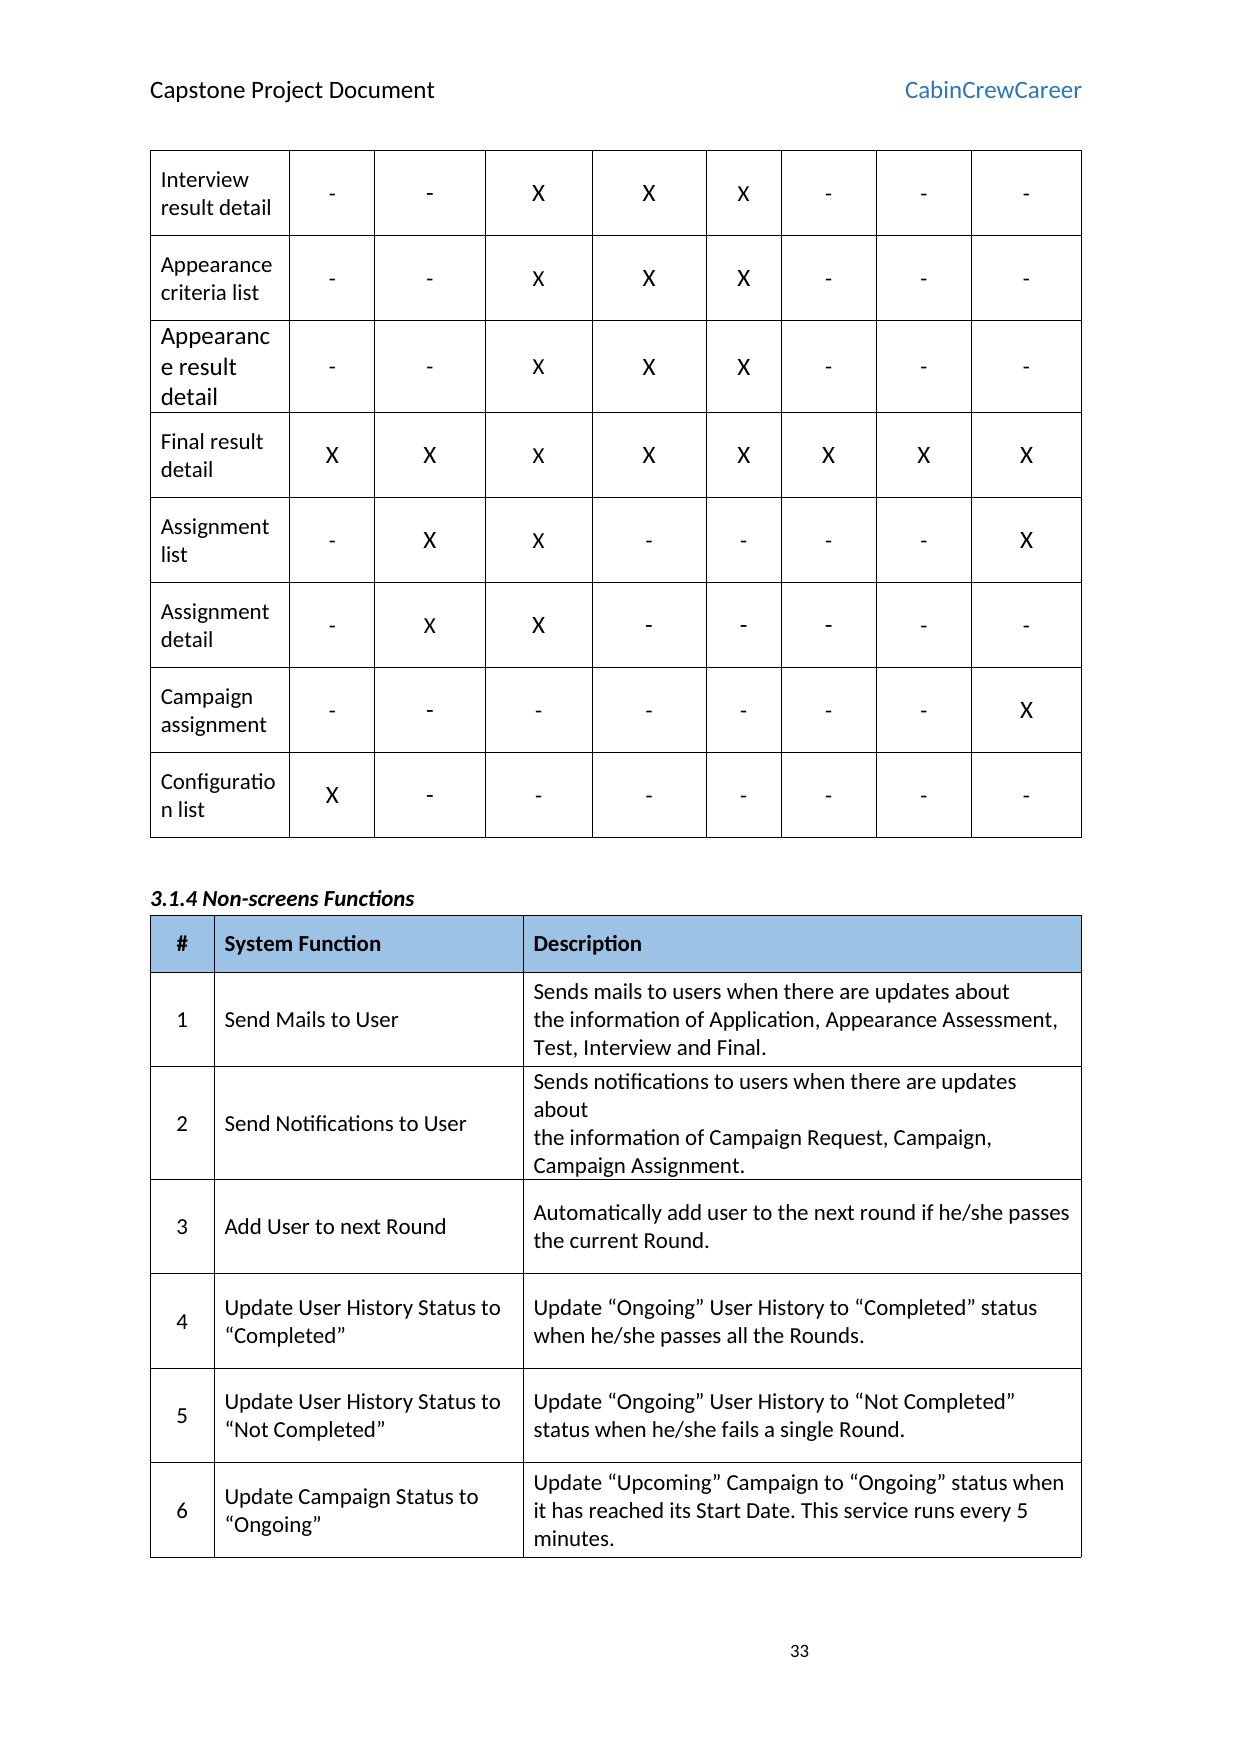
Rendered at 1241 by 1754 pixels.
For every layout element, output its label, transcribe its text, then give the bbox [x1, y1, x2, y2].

table_cell X [486, 498, 592, 582]
table_cell Send Notifications to User [215, 1067, 523, 1179]
table_cell Sends mails to users when there are updates about the information of Application, Appearance Assessment, Test, Interview and Final. [524, 973, 1081, 1066]
table_cell - [877, 151, 971, 235]
table_cell - [972, 753, 1081, 837]
table_cell - [877, 498, 971, 582]
table_cell Configuration list [151, 753, 289, 837]
table_cell Appearance criteria list [151, 236, 289, 320]
table_cell 1 [151, 973, 214, 1066]
table_cell X [486, 321, 592, 412]
subtitle 3.1.4 Non-screens Functions [150, 884, 1090, 912]
table_cell - [707, 583, 781, 667]
table_cell - [972, 583, 1081, 667]
table_cell Automatically add user to the next round if he/she passes the current Round. [524, 1180, 1081, 1273]
table_cell X [972, 413, 1081, 497]
table_cell - [375, 236, 485, 320]
table_cell - [290, 583, 374, 667]
table_cell Assignment list [151, 498, 289, 582]
table_cell - [375, 321, 485, 412]
table_cell Appearance result detail [151, 321, 289, 412]
table_cell 2 [151, 1067, 214, 1179]
table_cell Update Campaign Status to “Ongoing” [215, 1463, 523, 1557]
table_cell - [877, 236, 971, 320]
table_cell X [375, 413, 485, 497]
table_cell X [486, 236, 592, 320]
table_cell - [782, 321, 876, 412]
table_cell Update User History Status to “Not Completed” [215, 1369, 523, 1462]
table_cell - [593, 753, 706, 837]
table_cell X [707, 236, 781, 320]
table_cell Update “Upcoming” Campaign to “Ongoing” status when it has reached its Start Date. This service runs every 5 minutes. [524, 1463, 1081, 1557]
table_cell - [375, 151, 485, 235]
table_cell - [707, 753, 781, 837]
table_cell X [707, 413, 781, 497]
table_cell - [707, 668, 781, 752]
table_cell - [877, 583, 971, 667]
table_cell - [782, 236, 876, 320]
table_cell X [375, 498, 485, 582]
table_cell 3 [151, 1180, 214, 1273]
table_header # [151, 916, 214, 972]
table_cell - [782, 668, 876, 752]
table_cell - [877, 321, 971, 412]
table_cell Update “Ongoing” User History to “Not Completed” status when he/she fails a single Round. [524, 1369, 1081, 1462]
table_cell X [486, 151, 592, 235]
table_cell - [782, 151, 876, 235]
table_cell Update User History Status to “Completed” [215, 1274, 523, 1368]
table_cell X [707, 321, 781, 412]
table_cell X [972, 668, 1081, 752]
table_cell X [290, 413, 374, 497]
table_cell X [486, 583, 592, 667]
table_cell X [593, 236, 706, 320]
table_cell X [593, 413, 706, 497]
table_cell - [972, 151, 1081, 235]
table_cell - [782, 498, 876, 582]
table_cell X [593, 151, 706, 235]
table_cell Add User to next Round [215, 1180, 523, 1273]
table_cell 4 [151, 1274, 214, 1368]
table_cell - [593, 668, 706, 752]
table_cell - [707, 498, 781, 582]
table_cell X [593, 321, 706, 412]
table_cell X [877, 413, 971, 497]
table_cell - [972, 321, 1081, 412]
table_cell Sends notifications to users when there are updates about the information of Campaign Request, Campaign, Campaign Assignment. [524, 1067, 1081, 1179]
table_cell Final result detail [151, 413, 289, 497]
table_cell X [290, 753, 374, 837]
table_cell - [486, 668, 592, 752]
table_cell - [782, 753, 876, 837]
table_cell - [290, 498, 374, 582]
table_cell Send Mails to User [215, 973, 523, 1066]
table_cell X [782, 413, 876, 497]
table_cell - [375, 668, 485, 752]
table_cell Update “Ongoing” User History to “Completed” status when he/she passes all the Rounds. [524, 1274, 1081, 1368]
table_cell 6 [151, 1463, 214, 1557]
table_cell - [375, 753, 485, 837]
table_cell - [290, 151, 374, 235]
table_cell - [877, 668, 971, 752]
table_header System Function [215, 916, 523, 972]
table_cell X [375, 583, 485, 667]
table_cell Campaign assignment [151, 668, 289, 752]
table_cell X [486, 413, 592, 497]
table_cell - [782, 583, 876, 667]
table_cell - [972, 236, 1081, 320]
table_cell - [593, 498, 706, 582]
table_cell - [486, 753, 592, 837]
table_cell - [290, 236, 374, 320]
table_cell - [290, 321, 374, 412]
table_cell 5 [151, 1369, 214, 1462]
table_cell Interview result detail [151, 151, 289, 235]
table_cell - [593, 583, 706, 667]
table_cell X [972, 498, 1081, 582]
table_cell X [707, 151, 781, 235]
table_cell - [877, 753, 971, 837]
table_header Description [524, 916, 1081, 972]
table_cell Assignment detail [151, 583, 289, 667]
table_cell - [290, 668, 374, 752]
